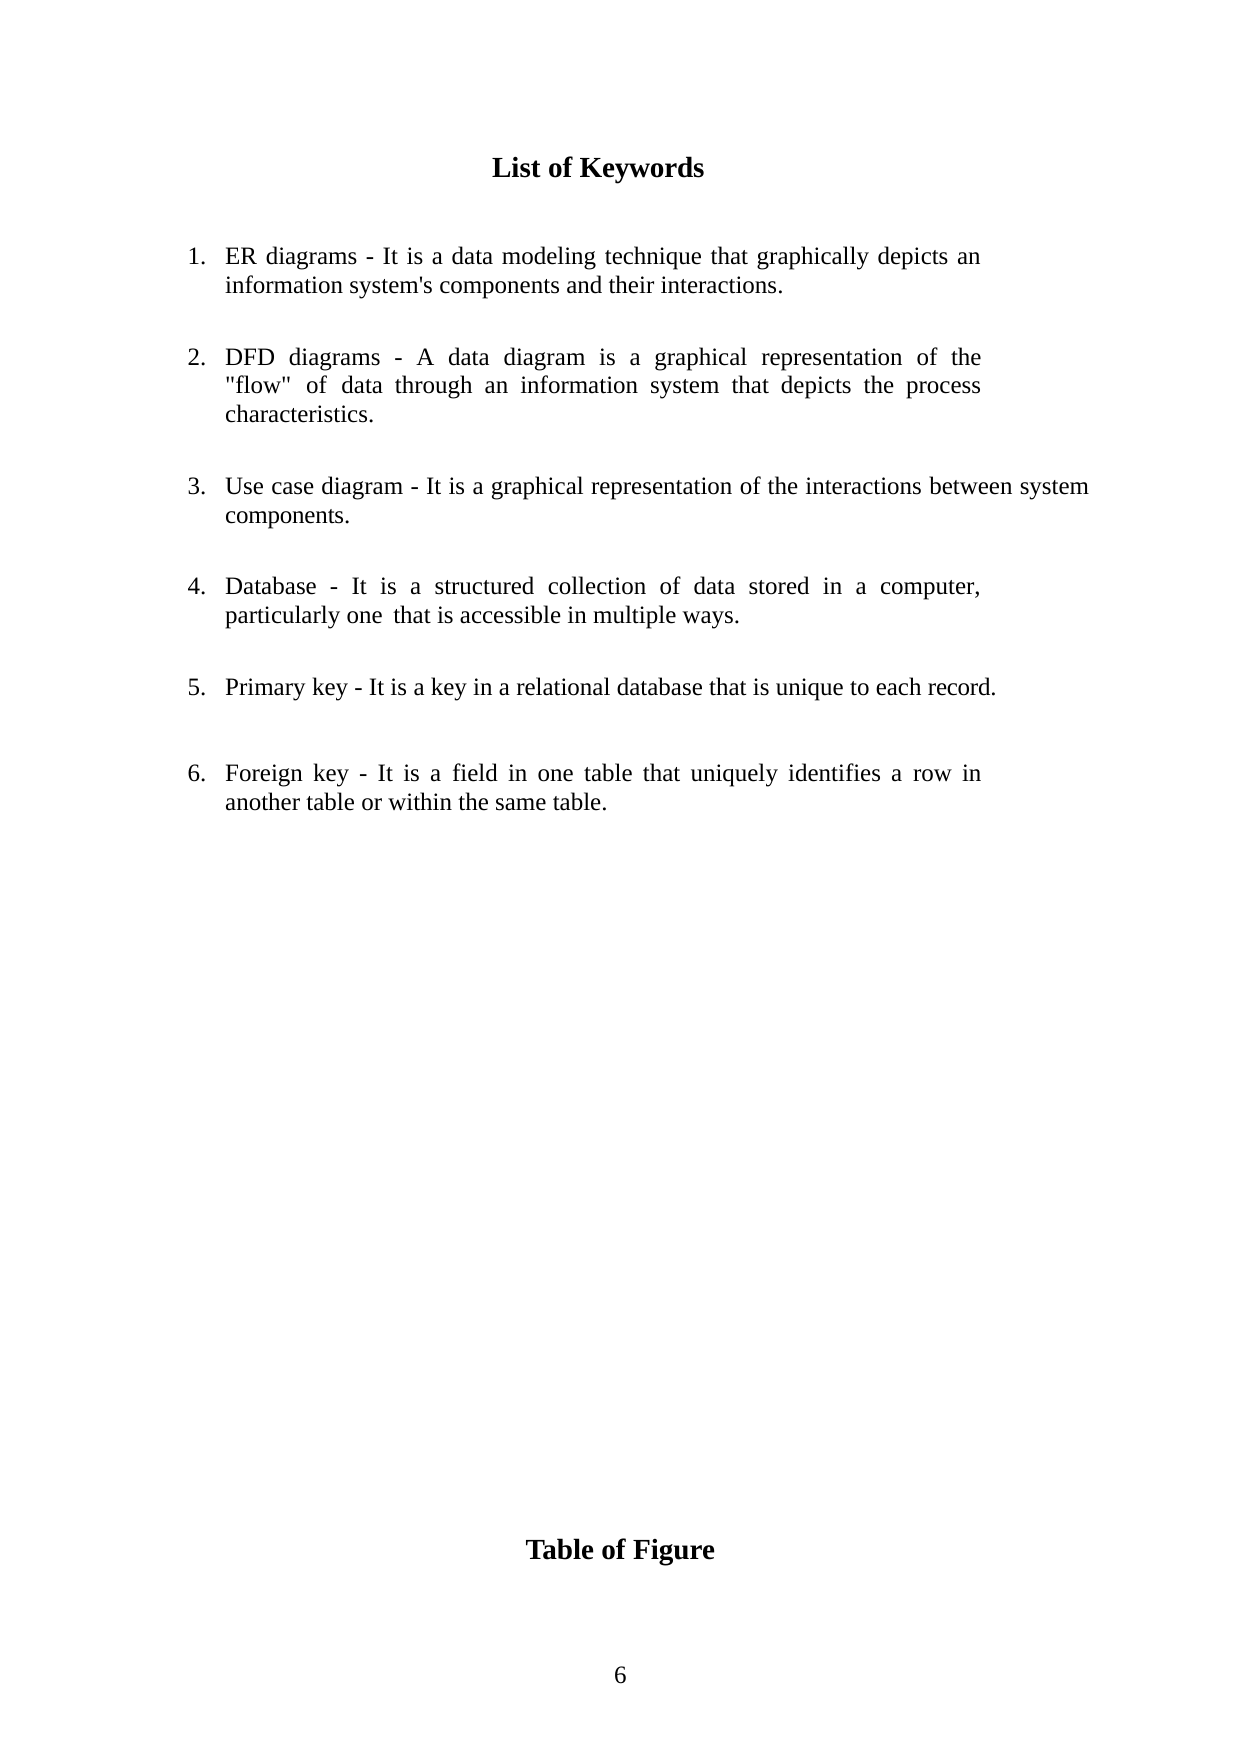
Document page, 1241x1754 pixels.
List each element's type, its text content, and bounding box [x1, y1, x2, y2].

subtitle List of Keywords [150, 150, 1046, 183]
list Use case diagram - It is a graphical representation of the interactions between system components. [187, 471, 1090, 529]
list Primary key - It is a key in a relational database that is unique to each record. [187, 672, 1090, 701]
list Foreign key - It is a field in one table that uniquely identifies a row in another table or within the same table. [187, 758, 982, 816]
subtitle Table of Figure [150, 1532, 1090, 1566]
list DFD diagrams - A data diagram is a graphical representation of the "flow" of data through an information system that depicts the process characteristics. [187, 342, 982, 428]
list Database - It is a structured collection of data stored in a computer, particularly one that is accessible in multiple ways. [187, 571, 982, 629]
list ER diagrams - It is a data modeling technique that graphically depicts an information system's components and their interactions. [187, 241, 982, 299]
